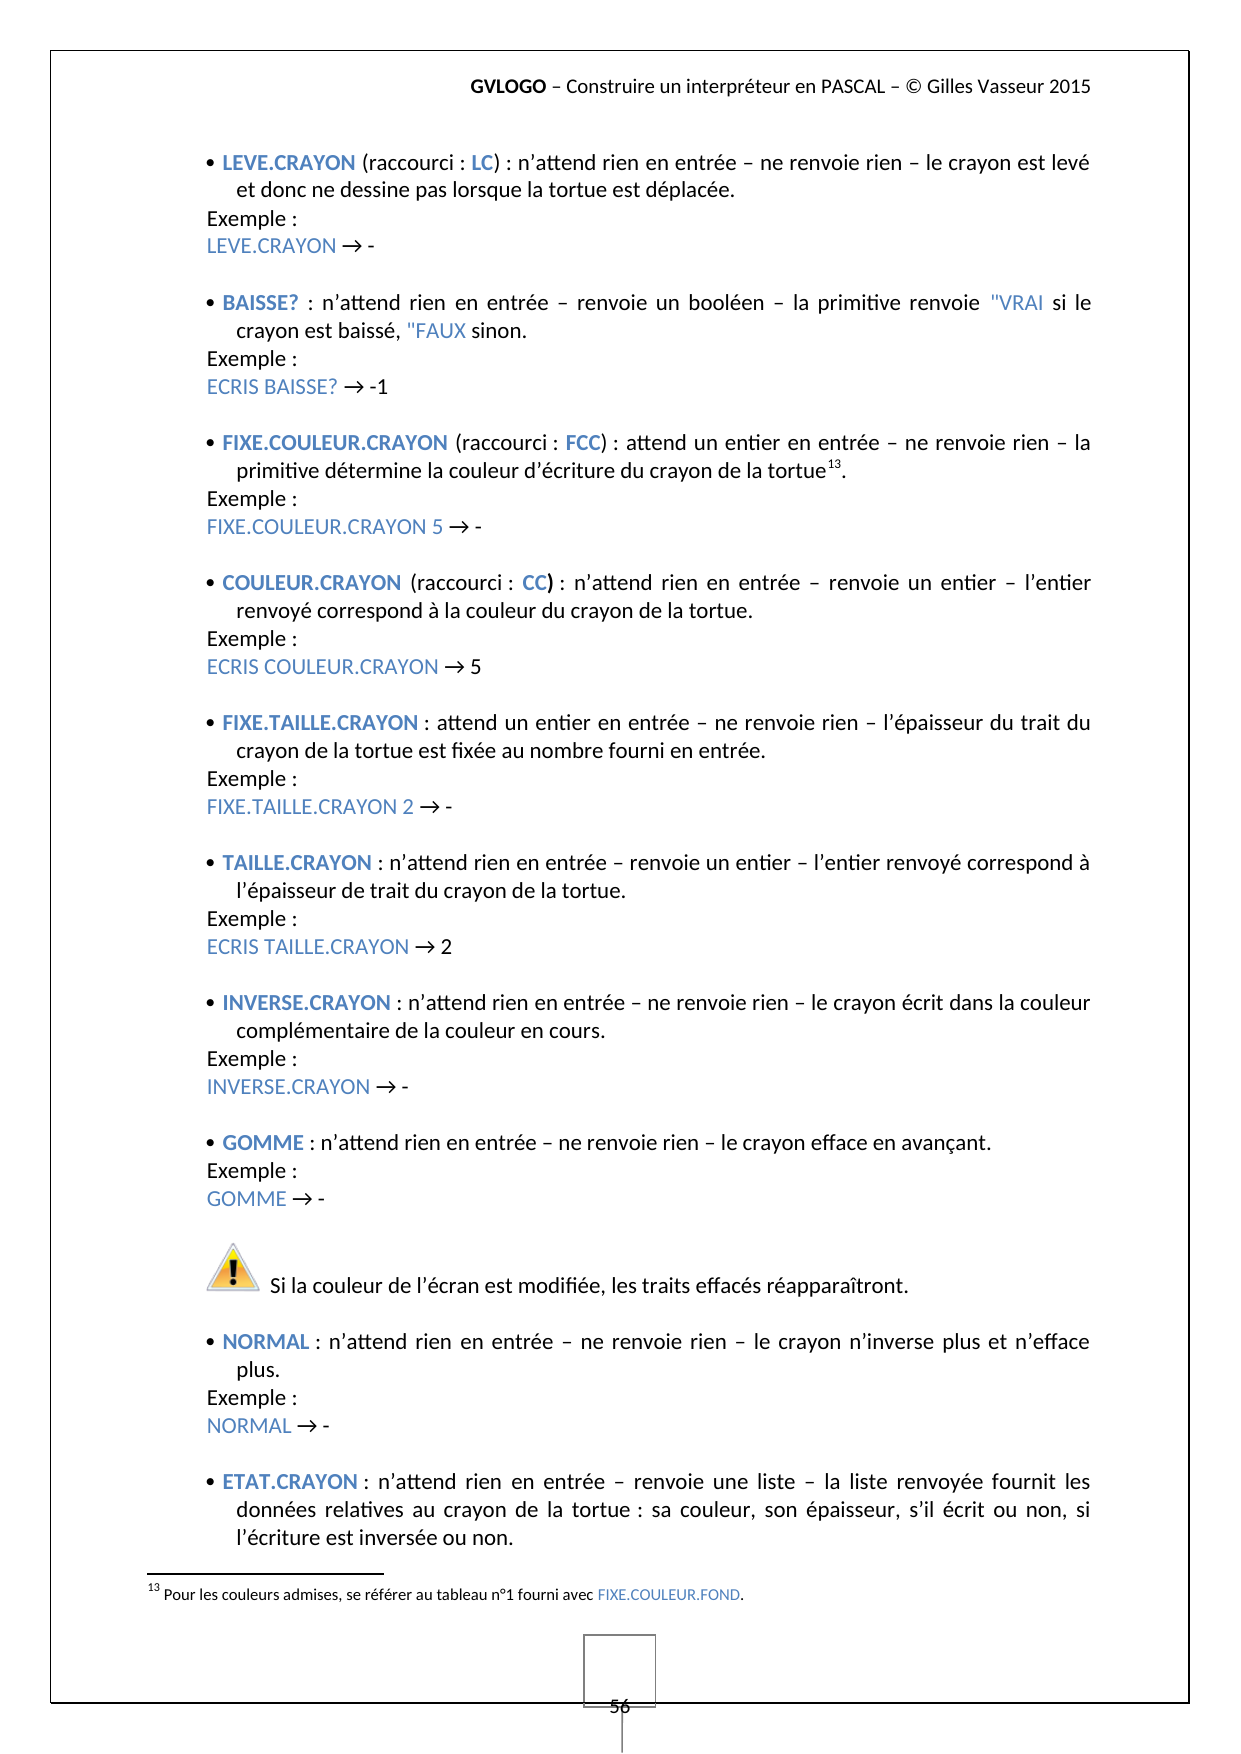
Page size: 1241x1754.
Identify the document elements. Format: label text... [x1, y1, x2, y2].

text Exemple : [147, 204, 1092, 232]
text NORMAL → - [147, 1411, 1092, 1439]
list ETAT.CRAYON : n’attend rien en entrée – renvoie une liste – la liste renvoyée fournit les données relatives au crayon de la tortue : sa couleur, son épaisseur, s’il écrit ou non, si l’écriture est inversée ou non. [207, 1467, 1092, 1551]
list TAILLE.CRAYON : n’attend rien en entrée – renvoie un entier – l’entier renvoyé correspond à l’épaisseur de trait du crayon de la tortue. [207, 848, 1092, 904]
text INVERSE.CRAYON → - [147, 1072, 1092, 1100]
list INVERSE.CRAYON : n’attend rien en entrée – ne renvoie rien – le crayon écrit dans la couleur complémentaire de la couleur en cours. [207, 988, 1092, 1044]
text ECRIS COULEUR.CRAYON → 5 [147, 652, 1092, 680]
text Exemple : [147, 624, 1092, 652]
text FIXE.COULEUR.CRAYON 5 → - [147, 512, 1092, 540]
text Exemple : [147, 1044, 1092, 1072]
text LEVE.CRAYON → - [147, 232, 1092, 260]
text Exemple : [147, 764, 1092, 792]
list BAISSE? : n’attend rien en entrée – renvoie un booléen – la primitive renvoie "VRAI si le crayon est baissé, "FAUX sinon. [207, 288, 1092, 344]
list FIXE.TAILLE.CRAYON : attend un entier en entrée – ne renvoie rien – l’épaisseur du trait du crayon de la tortue est fixée au nombre fourni en entrée. [207, 708, 1092, 764]
text Exemple : [147, 904, 1092, 932]
text GOMME → - [147, 1184, 1092, 1212]
text Si la couleur de l’écran est modifiée, les traits effacés réapparaîtront. [147, 1240, 1092, 1299]
text ECRIS BAISSE? → -1 [147, 372, 1092, 400]
text Exemple : [147, 1156, 1092, 1184]
text FIXE.TAILLE.CRAYON 2 → - [147, 792, 1092, 820]
text Exemple : [147, 1383, 1092, 1411]
text Exemple : [147, 484, 1092, 512]
list LEVE.CRAYON (raccourci : LC) : n’attend rien en entrée – ne renvoie rien – le crayon est levé et donc ne dessine pas lorsque la tortue est déplacée. [207, 148, 1092, 204]
list NORMAL : n’attend rien en entrée – ne renvoie rien – le crayon n’inverse plus et n’efface plus. [207, 1327, 1092, 1383]
list GOMME : n’attend rien en entrée – ne renvoie rien – le crayon efface en avançant. [207, 1128, 1092, 1156]
text ECRIS TAILLE.CRAYON → 2 [147, 932, 1092, 960]
picture [206, 1240, 260, 1294]
text Exemple : [147, 344, 1092, 372]
list FIXE.COULEUR.CRAYON (raccourci : FCC) : attend un entier en entrée – ne renvoie rien – la primitive détermine la couleur d’écriture du crayon de la tortue. [207, 428, 1092, 484]
list COULEUR.CRAYON (raccourci : CC) : n’attend rien en entrée – renvoie un entier – l’entier renvoyé correspond à la couleur du crayon de la tortue. [207, 568, 1092, 624]
